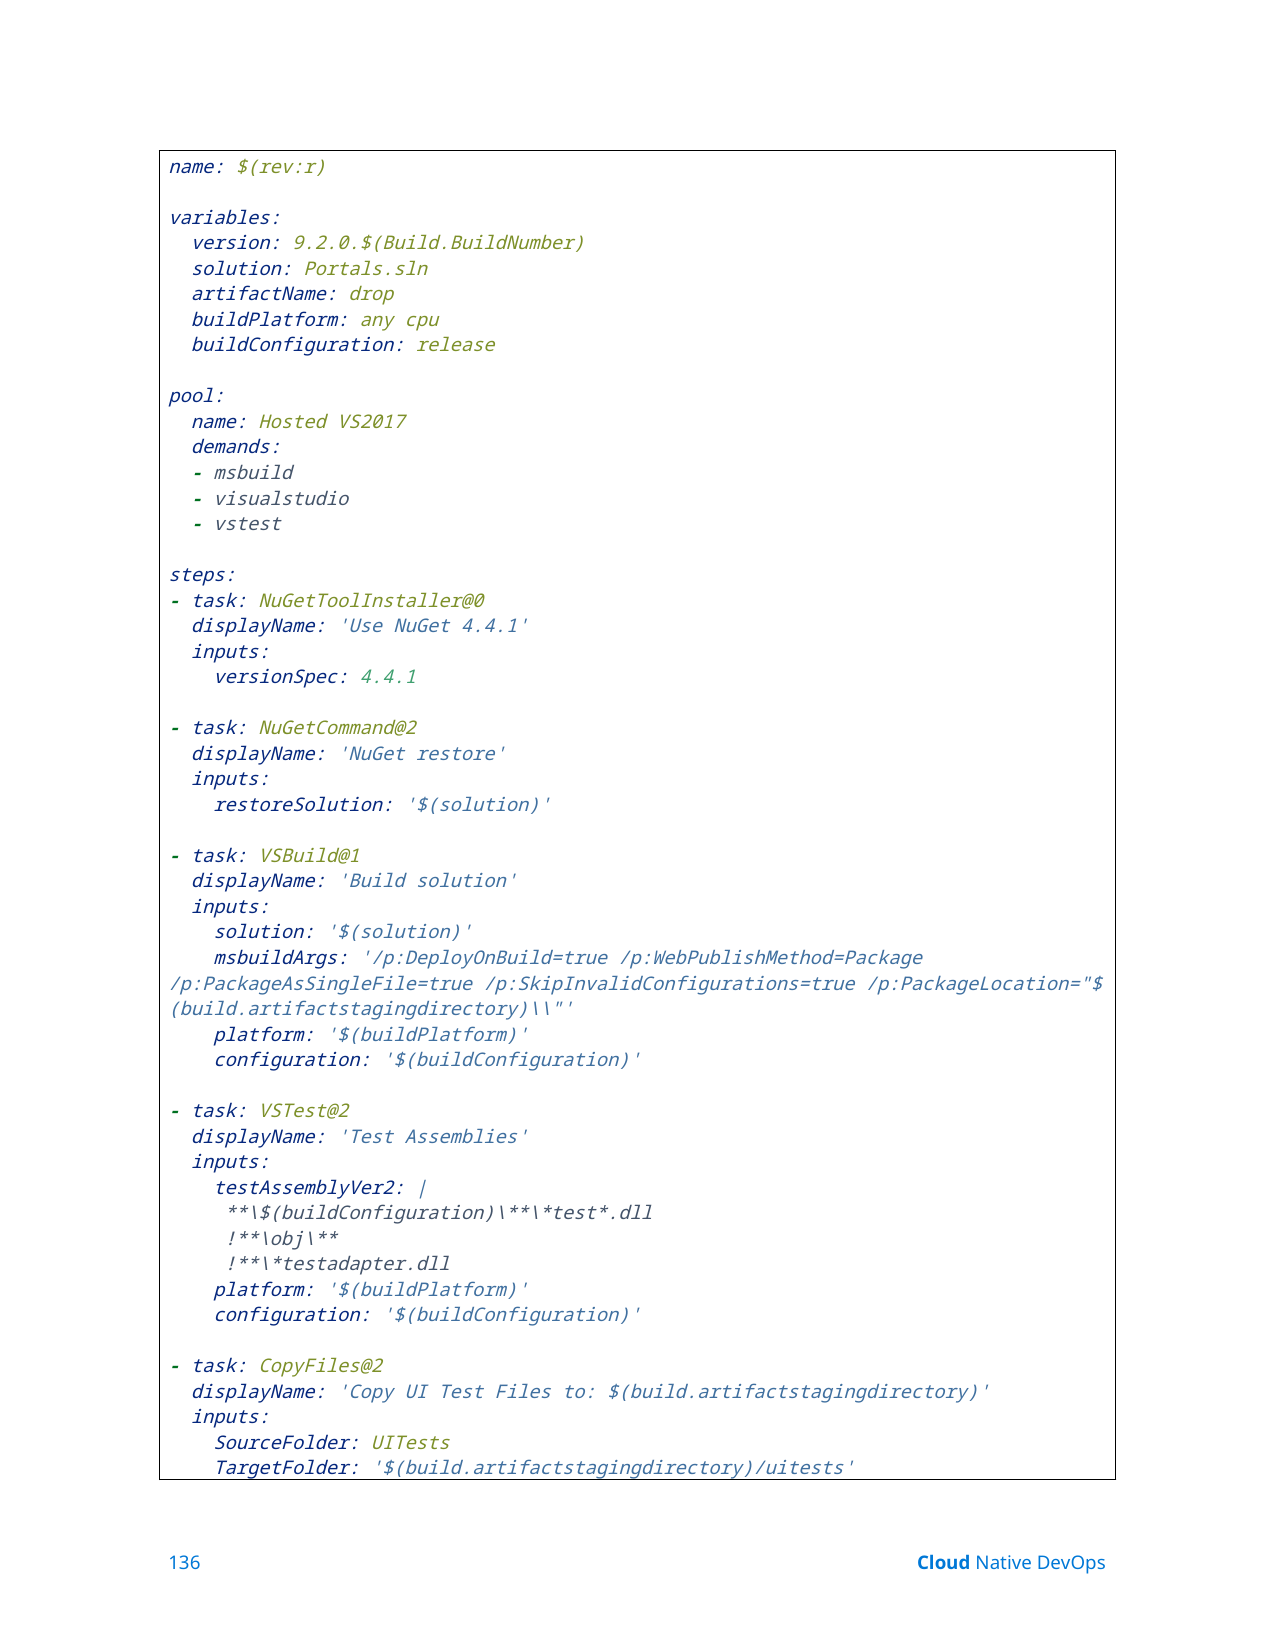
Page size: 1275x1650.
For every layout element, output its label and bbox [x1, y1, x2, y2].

text [160, 151, 1115, 1479]
